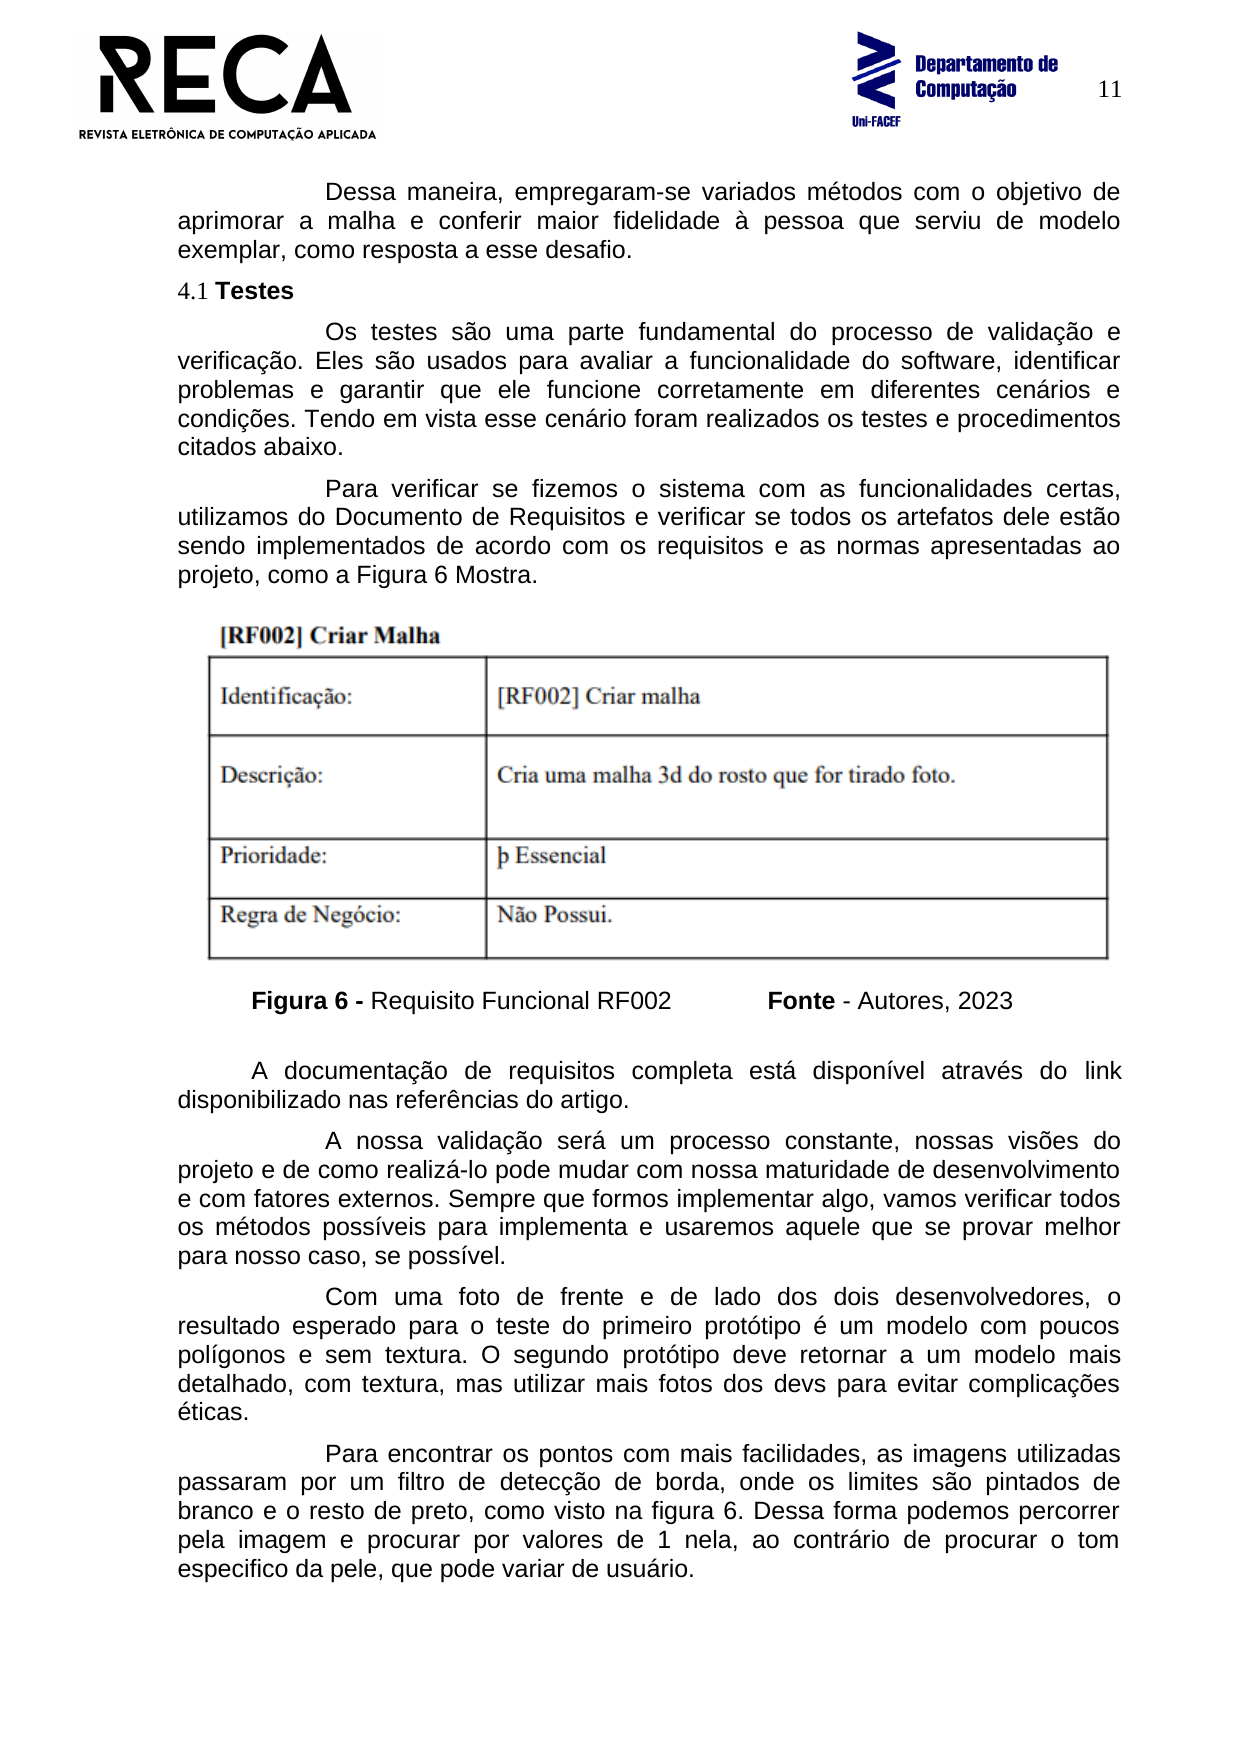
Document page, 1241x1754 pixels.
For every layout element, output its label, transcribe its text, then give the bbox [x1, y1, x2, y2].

list Testes [177, 276, 1122, 305]
text Dessa maneira, empregaram-se variados métodos com o objetivo de aprimorar a malha e conferir maior fidelidade à pessoa que serviu de modelo exemplar, como resposta a esse desafio. [177, 177, 1122, 263]
picture [71, 31, 381, 141]
text Com uma foto de frente e de lado dos dois desenvolvedores, o resultado esperado para o teste do primeiro protótipo é um modelo com poucos polígonos e sem textura. O segundo protótipo deve retornar a um modelo mais detalhado, com textura, mas utilizar mais fotos dos devs para evitar complicações éticas. [177, 1282, 1122, 1426]
picture [811, 13, 1098, 144]
text Para encontrar os pontos com mais facilidades, as imagens utilizadas passaram por um filtro de detecção de borda, onde os limites são pintados de branco e o resto de preto, como visto na figura 6. Dessa forma podemos percorrer pela imagem e procurar por valores de 1 nela, ao contrário de procurar o tom especifico da pele, que pode variar de usuário. [177, 1438, 1122, 1582]
text Os testes são uma parte fundamental do processo de validação e verificação. Eles são usados para avaliar a funcionalidade do software, identificar problemas e garantir que ele funcione corretamente em diferentes cenários e condições. Tendo em vista esse cenário foram realizados os testes e procedimentos citados abaixo. [177, 317, 1122, 461]
text A documentação de requisitos completa está disponível através do link disponibilizado nas referências do artigo. [177, 1027, 1122, 1113]
picture [177, 601, 1123, 974]
text A nossa validação será um processo constante, nossas visões do projeto e de como realizá-lo pode mudar com nossa maturidade de desenvolvimento e com fatores externos. Sempre que formos implementar algo, vamos verificar todos os métodos possíveis para implementa e usaremos aquele que se provar melhor para nosso caso, se possível. [177, 1126, 1122, 1270]
text Para verificar se fizemos o sistema com as funcionalidades certas, utilizamos do Documento de Requisitos e verificar se todos os artefatos dele estão sendo implementados de acordo com os requisitos e as normas apresentadas ao projeto, como a Figura 6 Mostra. [177, 473, 1122, 588]
text Figura 6 - Requisito Funcional RF002 Fonte - Autores, 2023 [177, 974, 1122, 1015]
